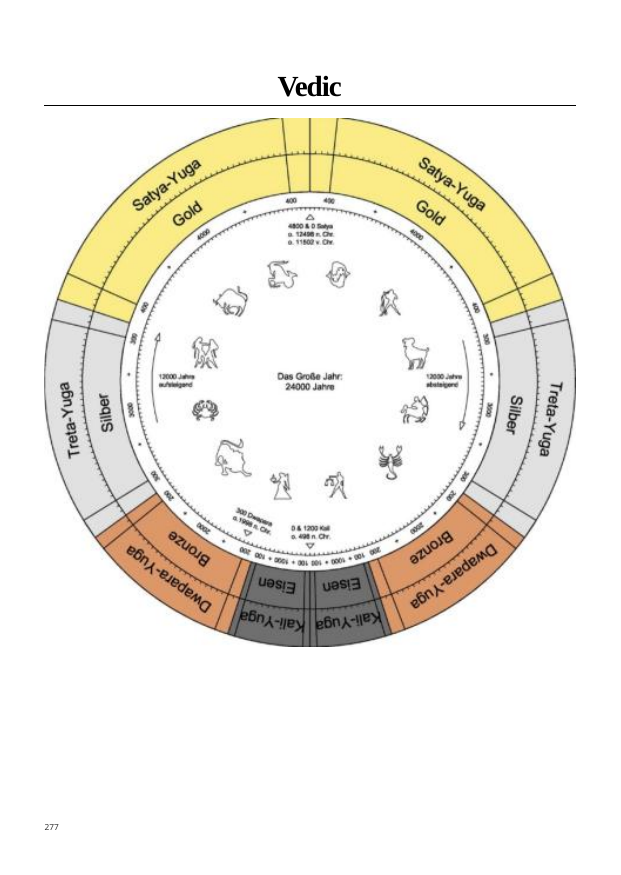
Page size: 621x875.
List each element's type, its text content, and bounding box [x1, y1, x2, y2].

picture [44, 118, 576, 647]
subtitle Vedic [44, 69, 576, 105]
